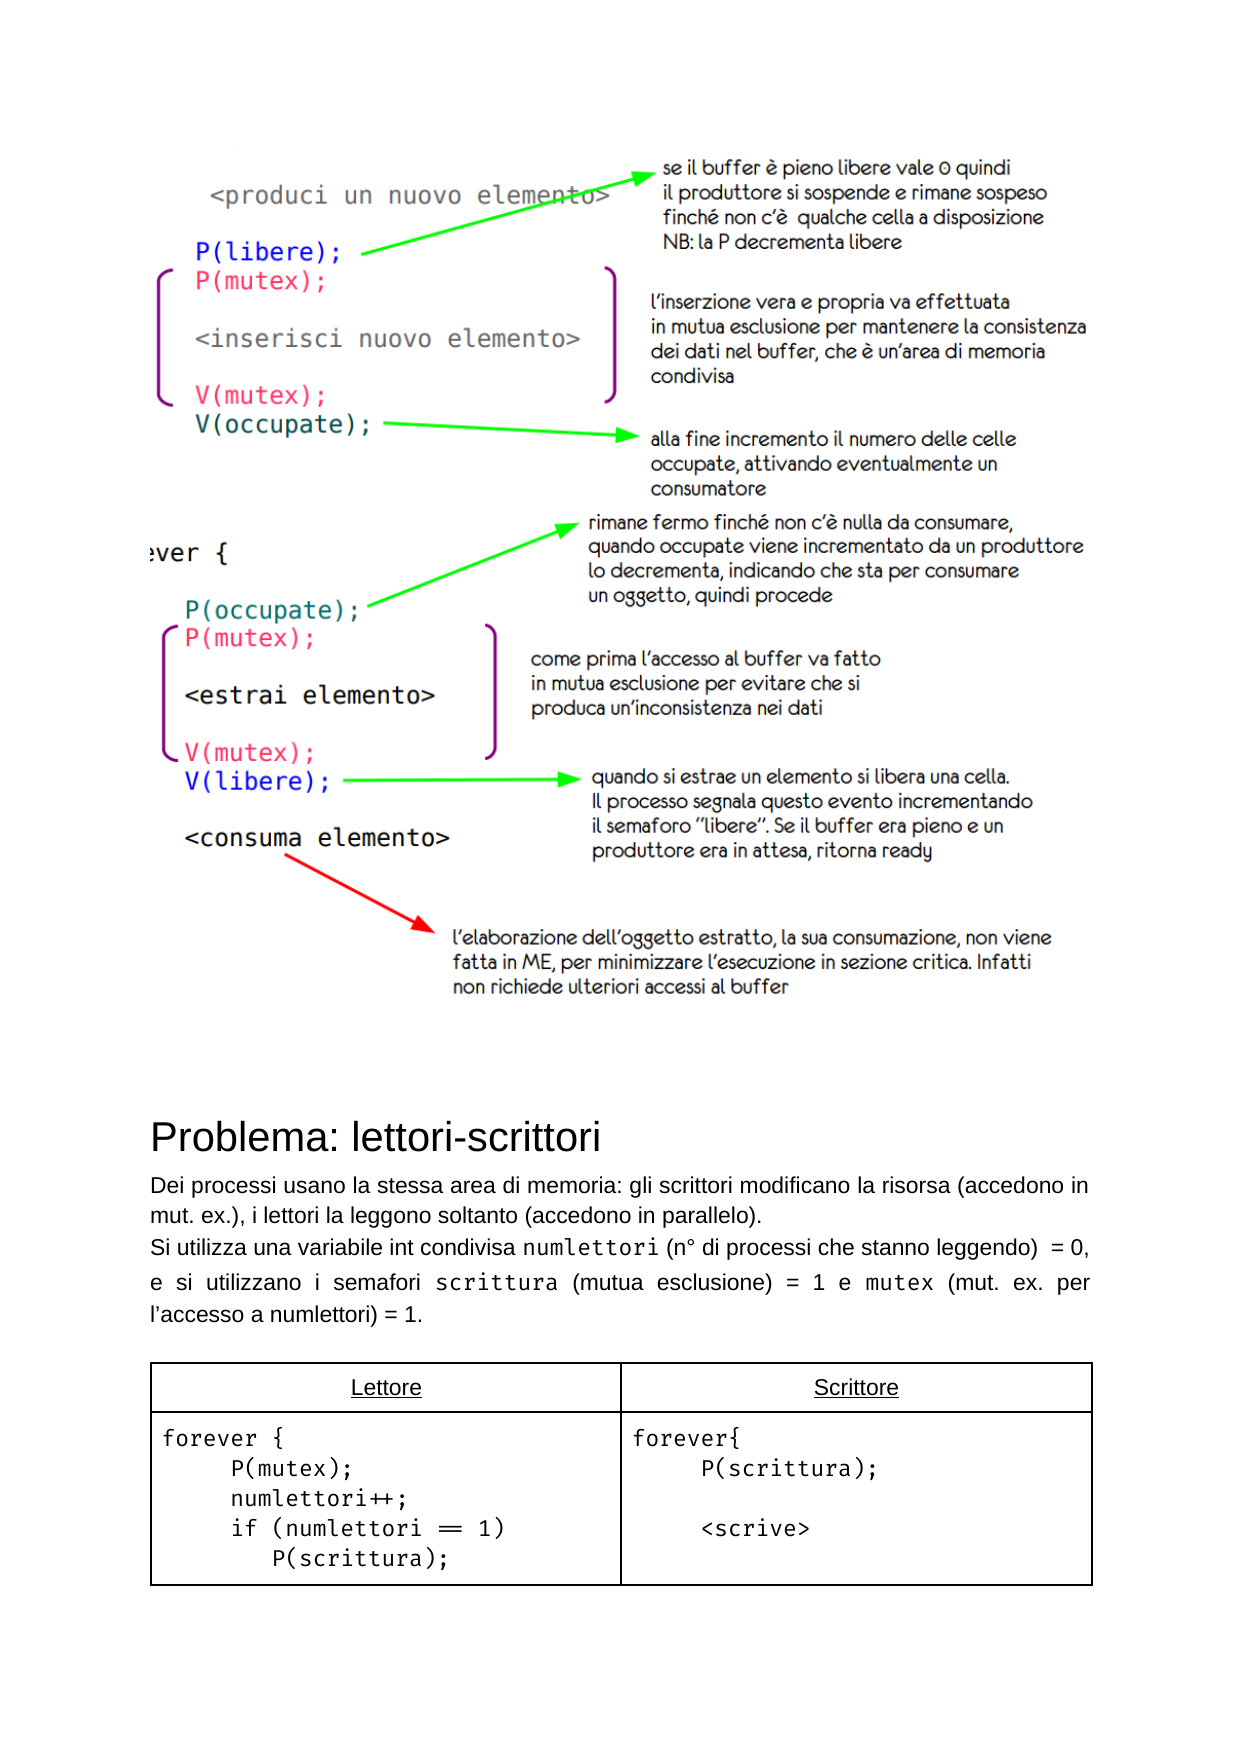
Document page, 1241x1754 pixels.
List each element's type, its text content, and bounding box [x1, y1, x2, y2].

picture [150, 150, 1091, 511]
picture [150, 514, 1091, 1006]
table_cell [152, 1413, 620, 1584]
text Si utilizza una variabile int condivisa numlettori (n° di processi che stanno leggendo) = 0, e si utilizzano i semafori scrittura (mutua esclusione) = 1 e mutex (mut. ex. per l’accesso a numlettori) = 1. [150, 1233, 1090, 1328]
table_header Lettore [152, 1364, 620, 1411]
table_header Scrittore [622, 1364, 1091, 1411]
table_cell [622, 1413, 1091, 1584]
subtitle Problema: lettori-scrittori [150, 1112, 1090, 1160]
text Dei processi usano la stessa area di memoria: gli scrittori modificano la risorsa (accedono in mut. ex.), i lettori la leggono soltanto (accedono in parallelo). [150, 1172, 1090, 1229]
